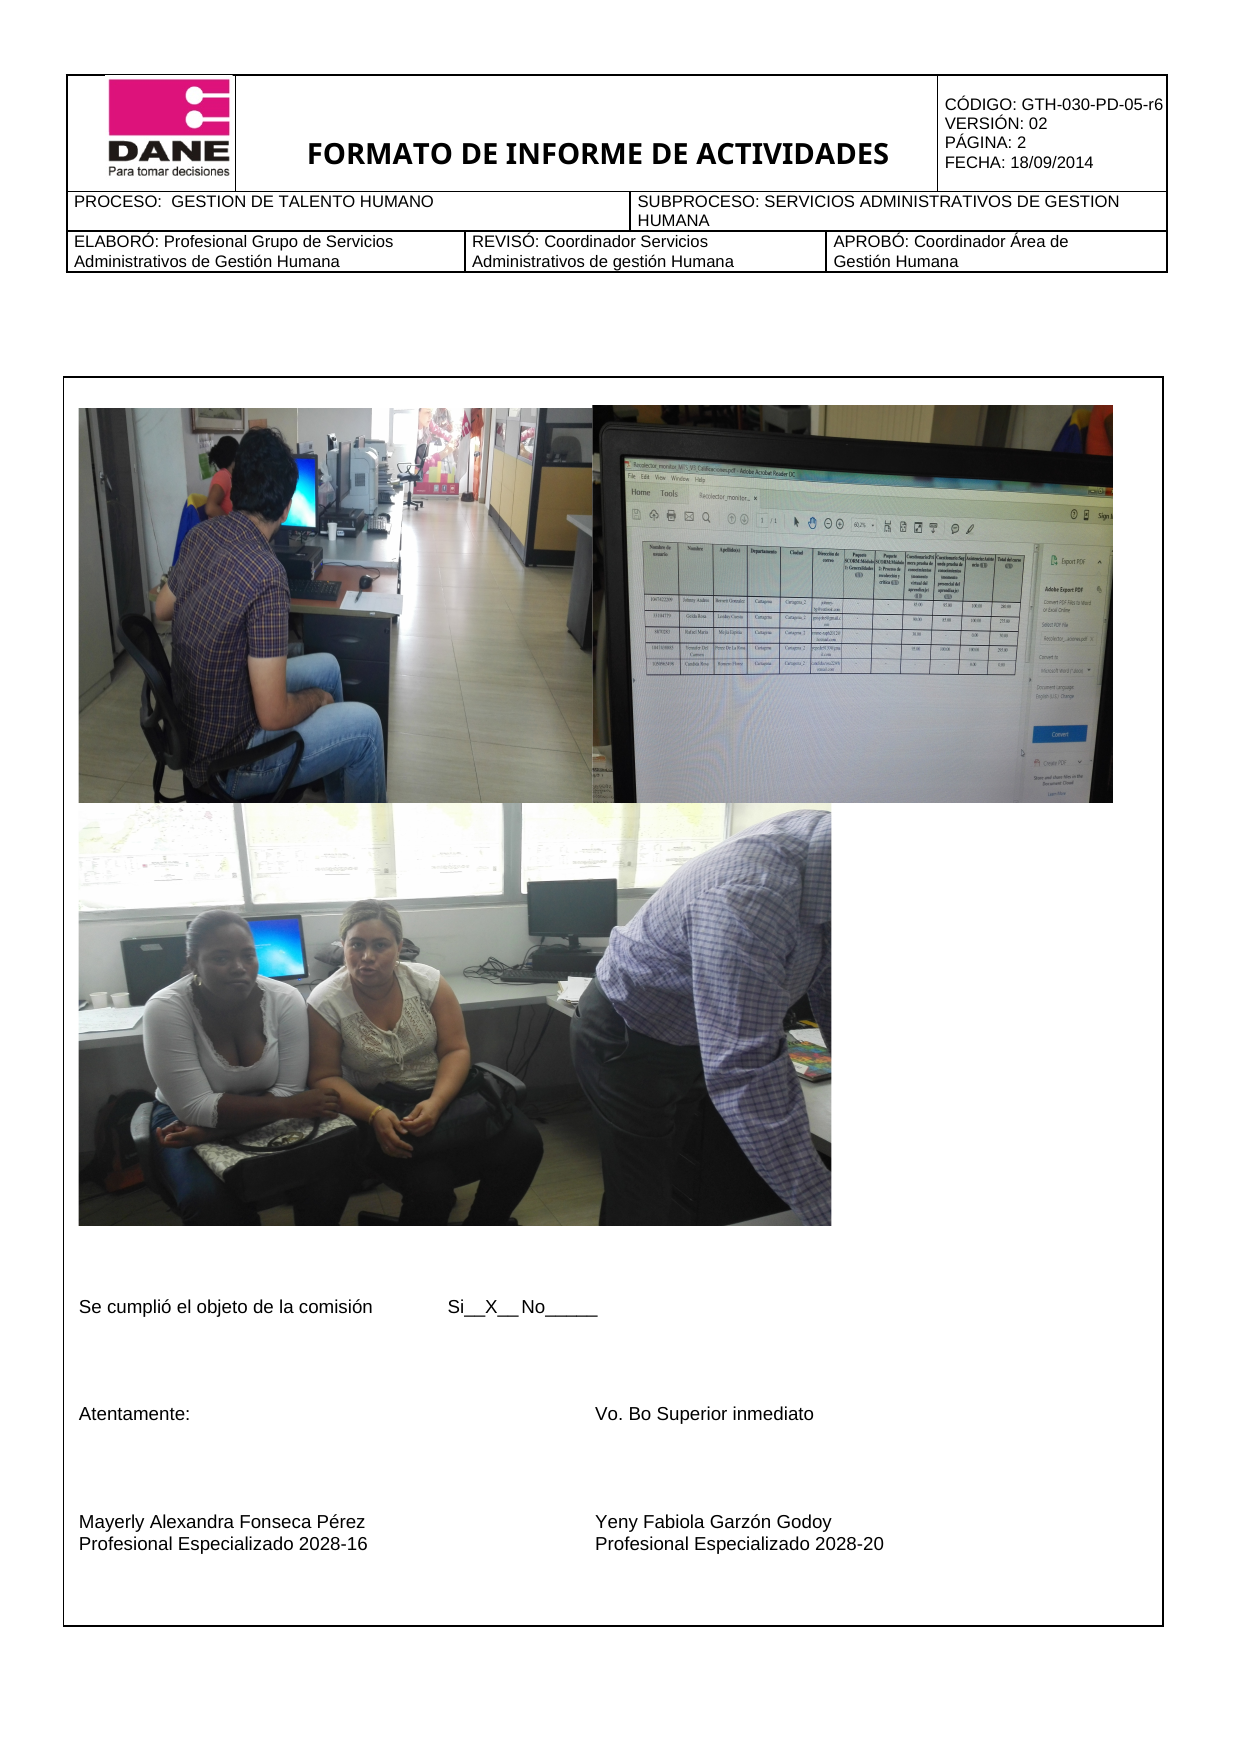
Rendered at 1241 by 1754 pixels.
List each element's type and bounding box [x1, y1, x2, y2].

picture [105, 75, 233, 180]
picture [78, 405, 1113, 1226]
